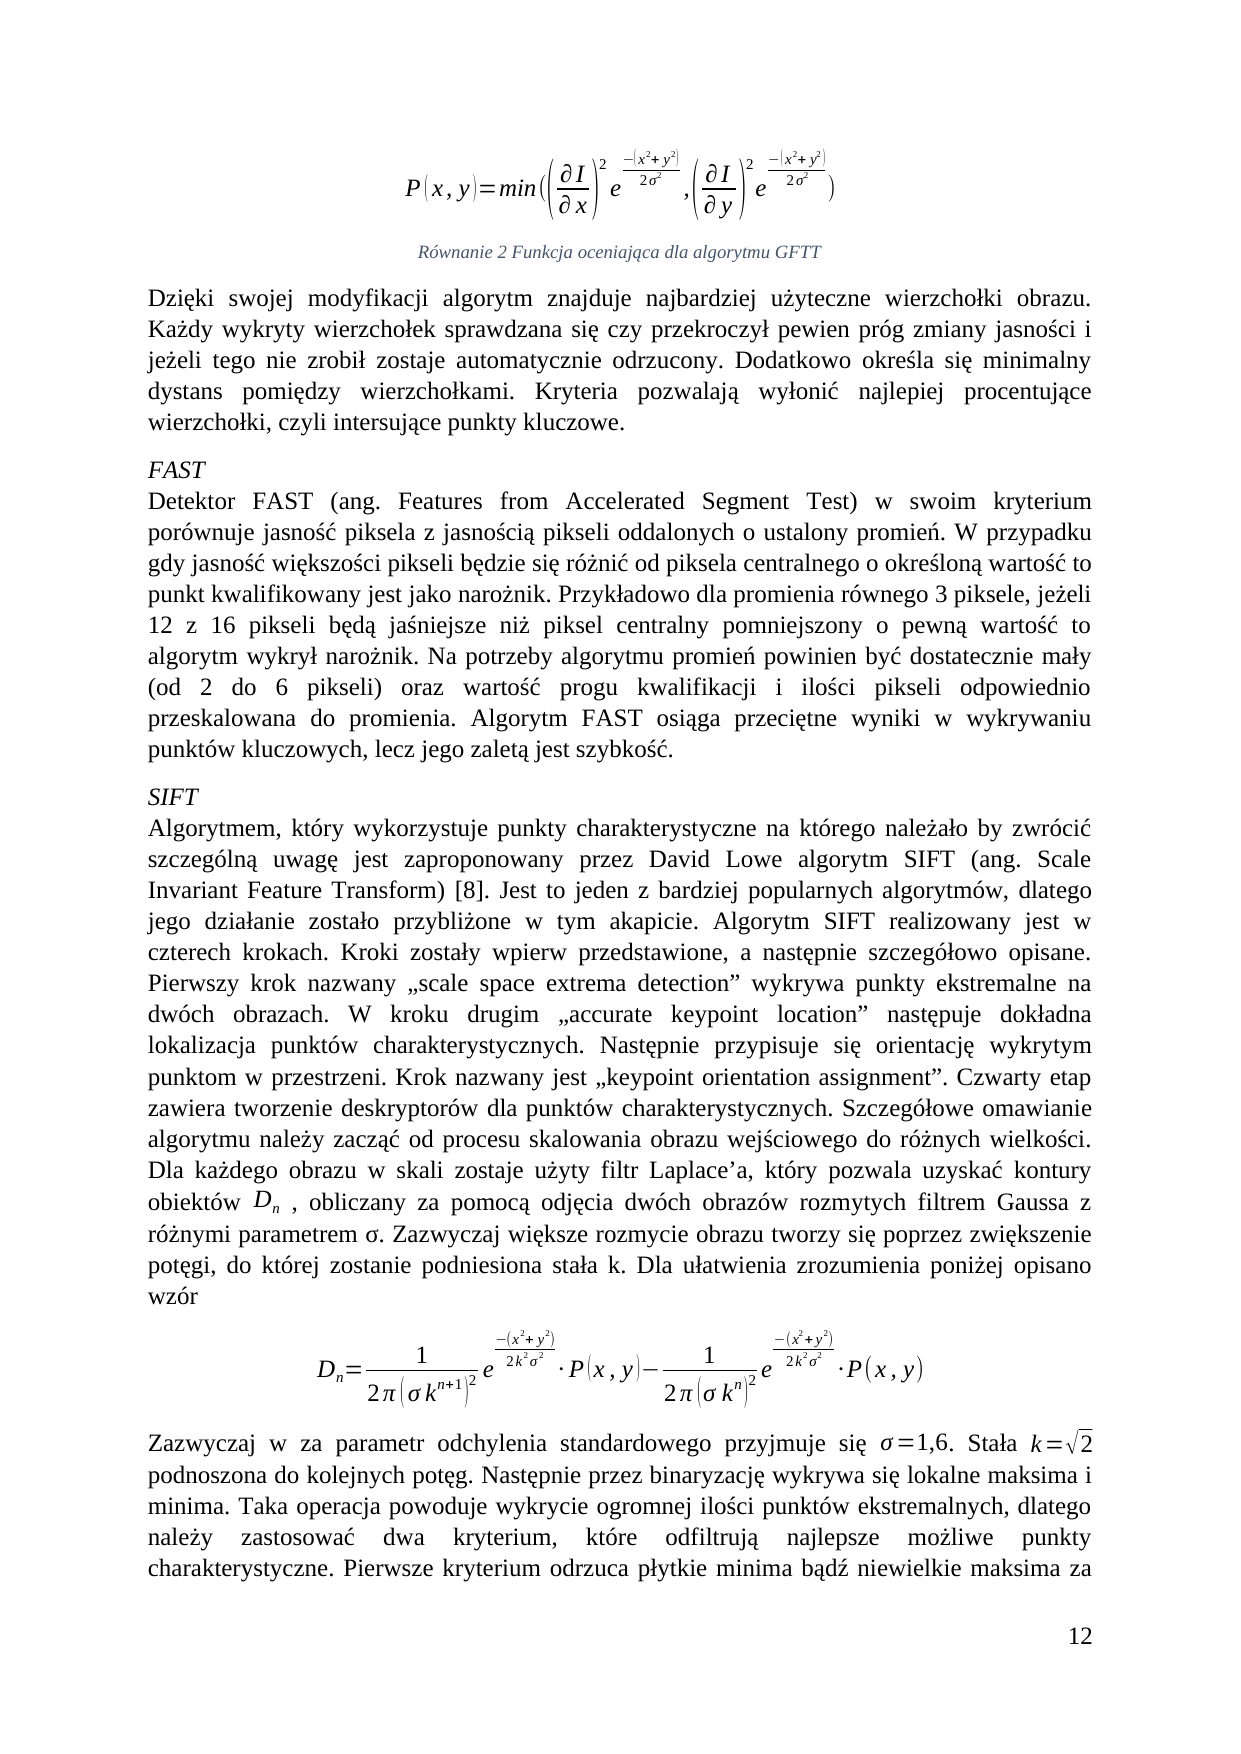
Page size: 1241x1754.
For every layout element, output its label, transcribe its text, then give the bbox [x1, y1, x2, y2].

text Dzięki swojej modyfikacji algorytm znajduje najbardziej użyteczne wierzchołki obrazu. Każdy wykryty wierzchołek sprawdzana się czy przekroczył pewien próg zmiany jasności i jeżeli tego nie zrobił zostaje automatycznie odrzucony. Dodatkowo określa się minimalny dystans pomiędzy wierzchołkami. Kryteria pozwalają wyłonić najlepiej procentujące wierzchołki, czyli intersujące punkty kluczowe. [148, 283, 1092, 436]
text Detektor FAST (ang. Features from Accelerated Segment Test) w swoim kryterium porównuje jasność piksela z jasnością pikseli oddalonych o ustalony promień. W przypadku gdy jasność większości pikseli będzie się różnić od piksela centralnego o określoną wartość to punkt kwalifikowany jest jako narożnik. Przykładowo dla promienia równego 3 piksele, jeżeli 12 z 16 pikseli będą jaśniejsze niż piksel centralny pomniejszony o pewną wartość to algorytm wykrył narożnik. Na potrzeby algorytmu promień powinien być dostatecznie mały (od 2 do 6 pikseli) oraz wartość progu kwalifikacji i ilości pikseli odpowiednio przeskalowana do promienia. Algorytm FAST osiąga przeciętne wyniki w wykrywaniu punktów kluczowych, lecz jego zaletą jest szybkość. [148, 486, 1092, 763]
text Algorytmem, który wykorzystuje punkty charakterystyczne na którego należało by zwrócić szczególną uwagę jest zaproponowany przez David Lowe algorytm SIFT (ang. Scale Invariant Feature Transform) . Jest to jeden z bardziej popularnych algorytmów, dlatego jego działanie zostało przybliżone w tym akapicie. Algorytm SIFT realizowany jest w czterech krokach. Kroki zostały wpierw przedstawione, a następnie szczegółowo opisane. Pierwszy krok nazwany „scale space extrema detection” wykrywa punkty ekstremalne na dwóch obrazach. W kroku drugim „accurate keypoint location” następuje dokładna lokalizacja punktów charakterystycznych. Następnie przypisuje się orientację wykrytym punktom w przestrzeni. Krok nazwany jest „keypoint orientation assignment”. Czwarty etap zawiera tworzenie deskryptorów dla punktów charakterystycznych. Szczegółowe omawianie algorytmu należy zacząć od procesu skalowania obrazu wejściowego do różnych wielkości. Dla każdego obrazu w skali zostaje użyty filtr Laplace’a, który pozwala uzyskać kontury obiektów , obliczany za pomocą odjęcia dwóch obrazów rozmytych filtrem Gaussa z różnymi parametrem σ. Zazwyczaj większe rozmycie obrazu tworzy się poprzez zwiększenie potęgi, do której zostanie podniesiona stała k. Dla ułatwienia zrozumienia poniżej opisano wzór [148, 813, 1092, 1310]
subtitle SIFT [148, 782, 1092, 811]
text Równanie 2 Funkcja oceniająca dla algorytmu GFTT [148, 241, 1092, 262]
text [148, 1428, 1092, 1582]
subtitle FAST [148, 455, 1092, 484]
